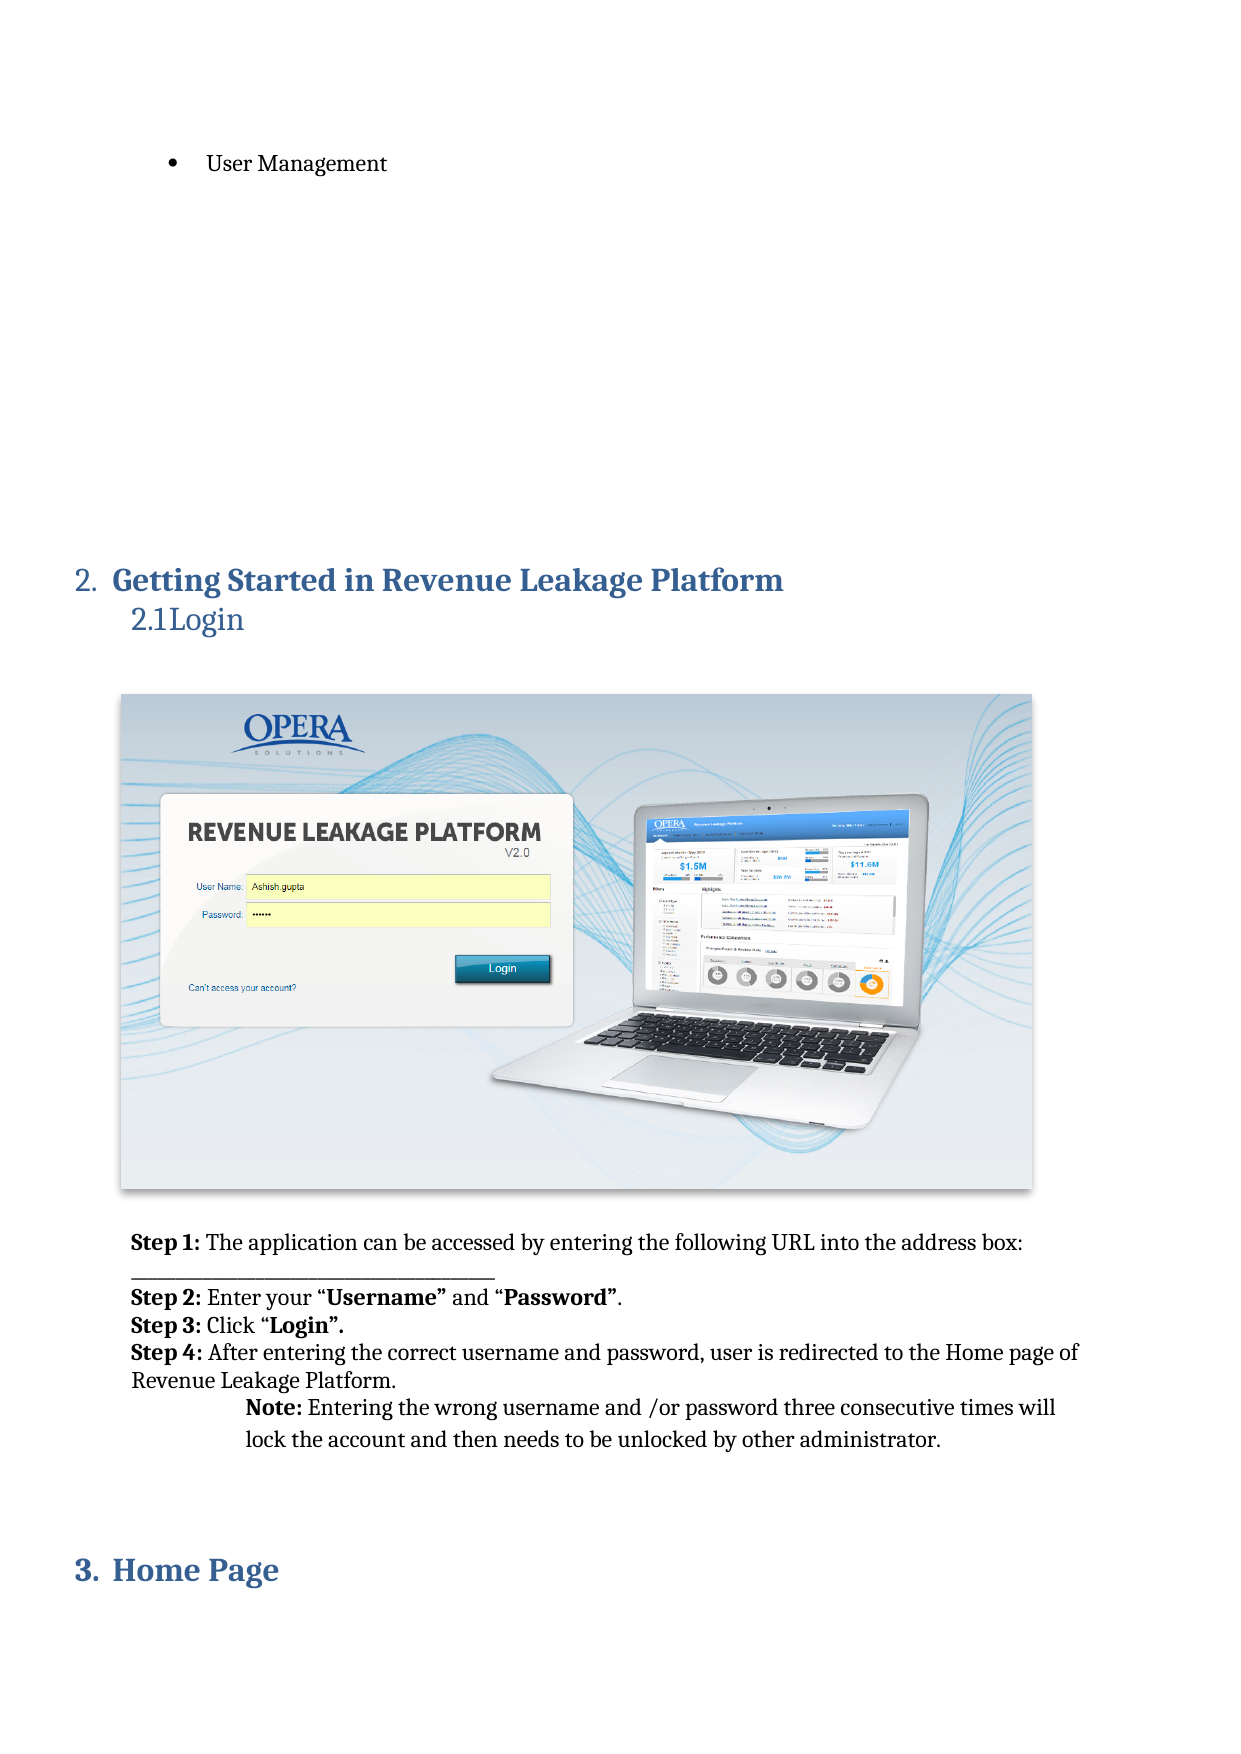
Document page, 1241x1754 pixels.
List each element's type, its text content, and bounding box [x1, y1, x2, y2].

list User Management [169, 150, 1090, 178]
list Home Page [75, 1551, 1090, 1589]
text Step 2: Enter your “Username” and “Password”. [131, 1284, 1090, 1311]
text _________________________________________ [131, 1256, 1090, 1284]
text Step 1: The application can be accessed by entering the following URL into the address box: [131, 1229, 1090, 1256]
text 2. Getting Started in Revenue Leakage Platform [56, 562, 1090, 600]
list Login [131, 600, 1090, 638]
text Step 3: Click “Login”. [131, 1311, 1090, 1339]
text Step 4: After entering the correct username and password, user is redirected to the Home page of Revenue Leakage Platform. [131, 1339, 1090, 1394]
picture [121, 694, 1032, 1189]
list Note: Entering the wrong username and /or password three consecutive times will lock the account and then needs to be unlocked by other administrator. [245, 1394, 1090, 1453]
